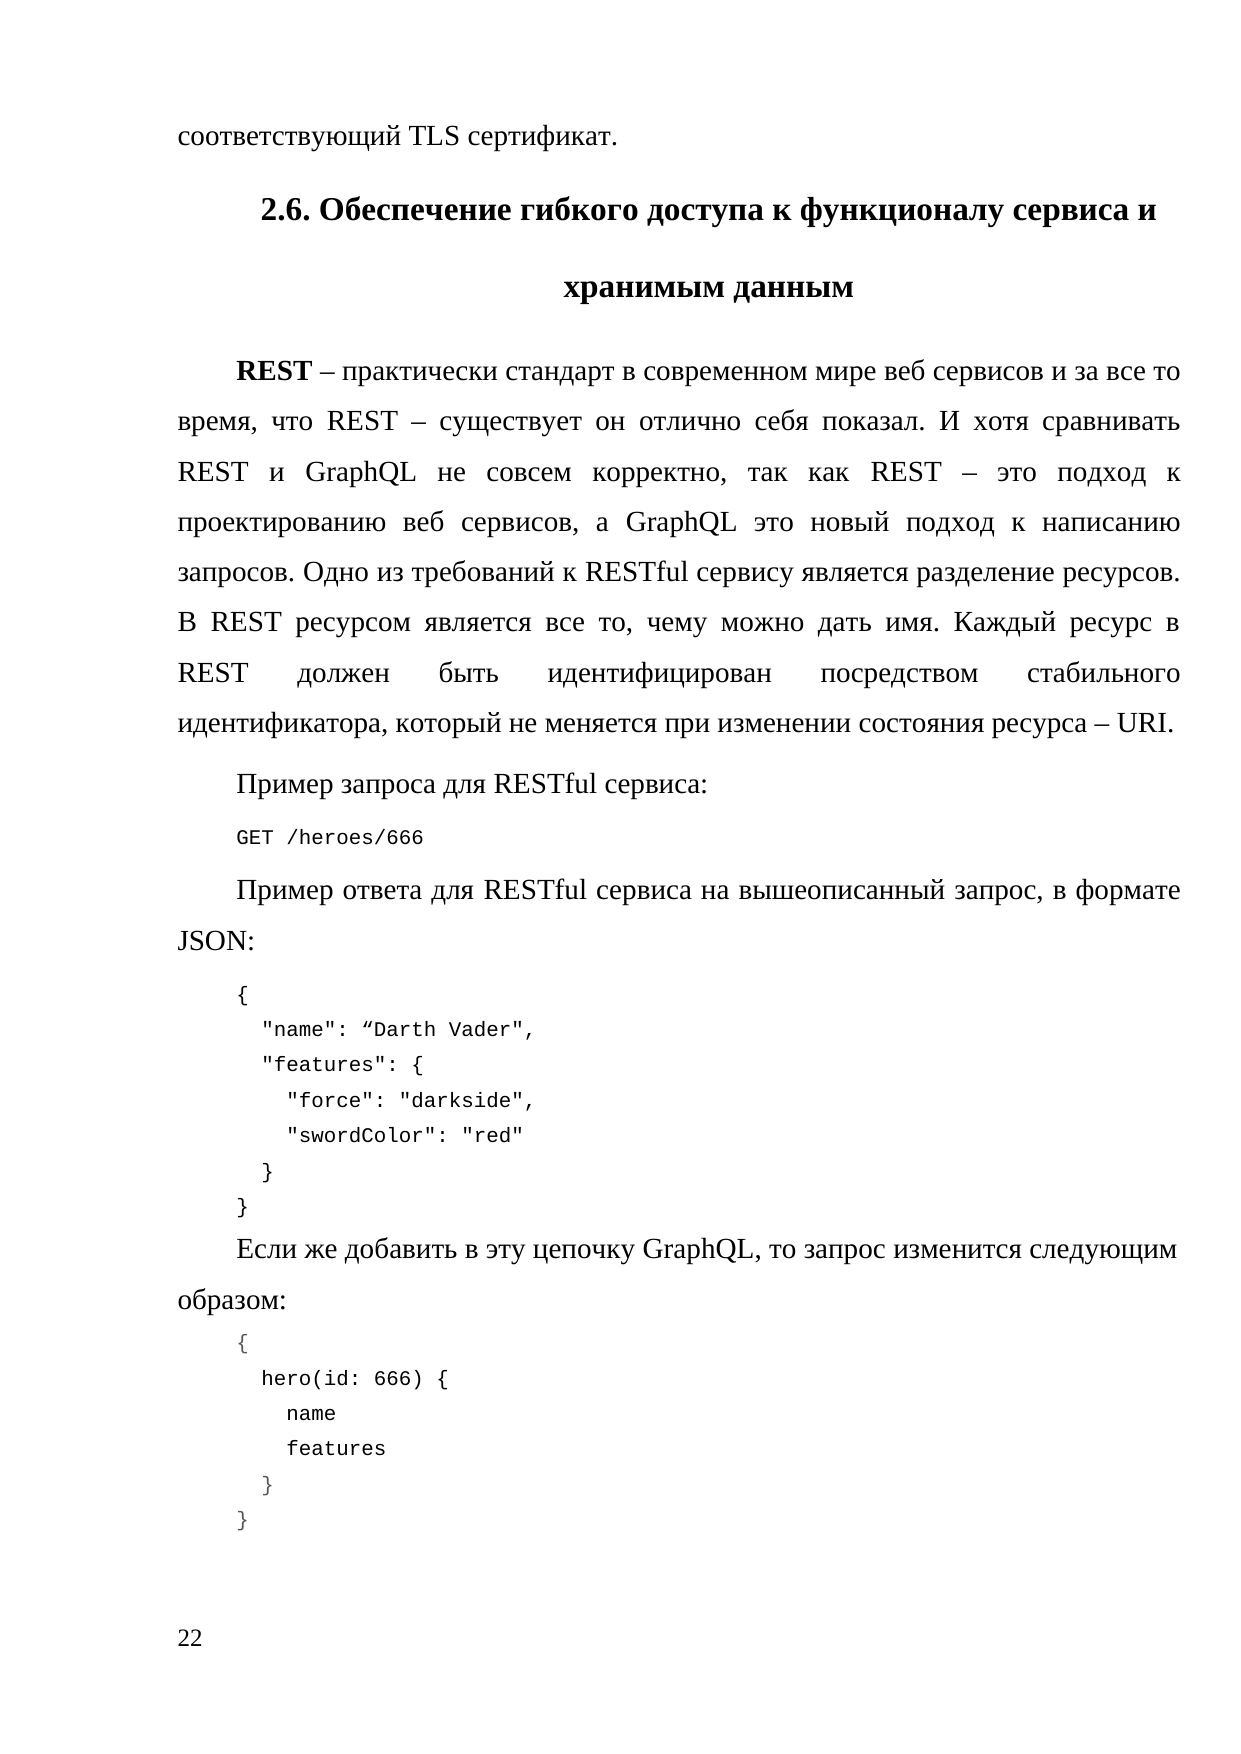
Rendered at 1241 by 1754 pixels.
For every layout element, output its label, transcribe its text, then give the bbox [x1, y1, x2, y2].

text hero(id: 666) { [177, 1367, 1181, 1391]
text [177, 118, 1181, 152]
text } [177, 1509, 1181, 1533]
text GET /heroes/666 [177, 827, 1181, 850]
text Пример запроса для RESTful сервиса: [177, 766, 1181, 799]
text REST – практически стандарт в современном мире веб сервисов и за все то время, что REST – существует он отлично себя показал. И хотя сравнивать REST и GraphQL не совсем корректно, так как REST – это подход к проектированию веб сервисов, а GraphQL это новый подход к написанию запросов. Одно из требований к RESTful сервису является разделение ресурсов. В REST ресурсом является все то, чему можно дать имя. Каждый ресурс в REST должен быть идентифицирован посредством стабильного идентификатора, который не меняется при изменении состояния ресурса – URI. [177, 353, 1181, 739]
text "name": “Darth Vader", [177, 1019, 1181, 1043]
text "force": "darkside", [177, 1090, 1181, 1113]
text "features": { [177, 1054, 1181, 1078]
text "swordColor": "red" [177, 1125, 1181, 1149]
text { [177, 1332, 1181, 1356]
text name [177, 1403, 1181, 1427]
text features [177, 1438, 1181, 1462]
text { [177, 983, 1181, 1007]
text Если же добавить в эту цепочку GraphQL, то запрос изменится следующим образом: [177, 1231, 1181, 1315]
text Пример ответа для RESTful сервиса на вышеописанный запрос, в формате JSON: [177, 872, 1181, 956]
text } [177, 1161, 1181, 1184]
text } [177, 1474, 1181, 1497]
subtitle 2.6. Обеспечение гибкого доступа к функционалу сервиса и хранимым данным [236, 189, 1181, 304]
text } [177, 1196, 1181, 1220]
